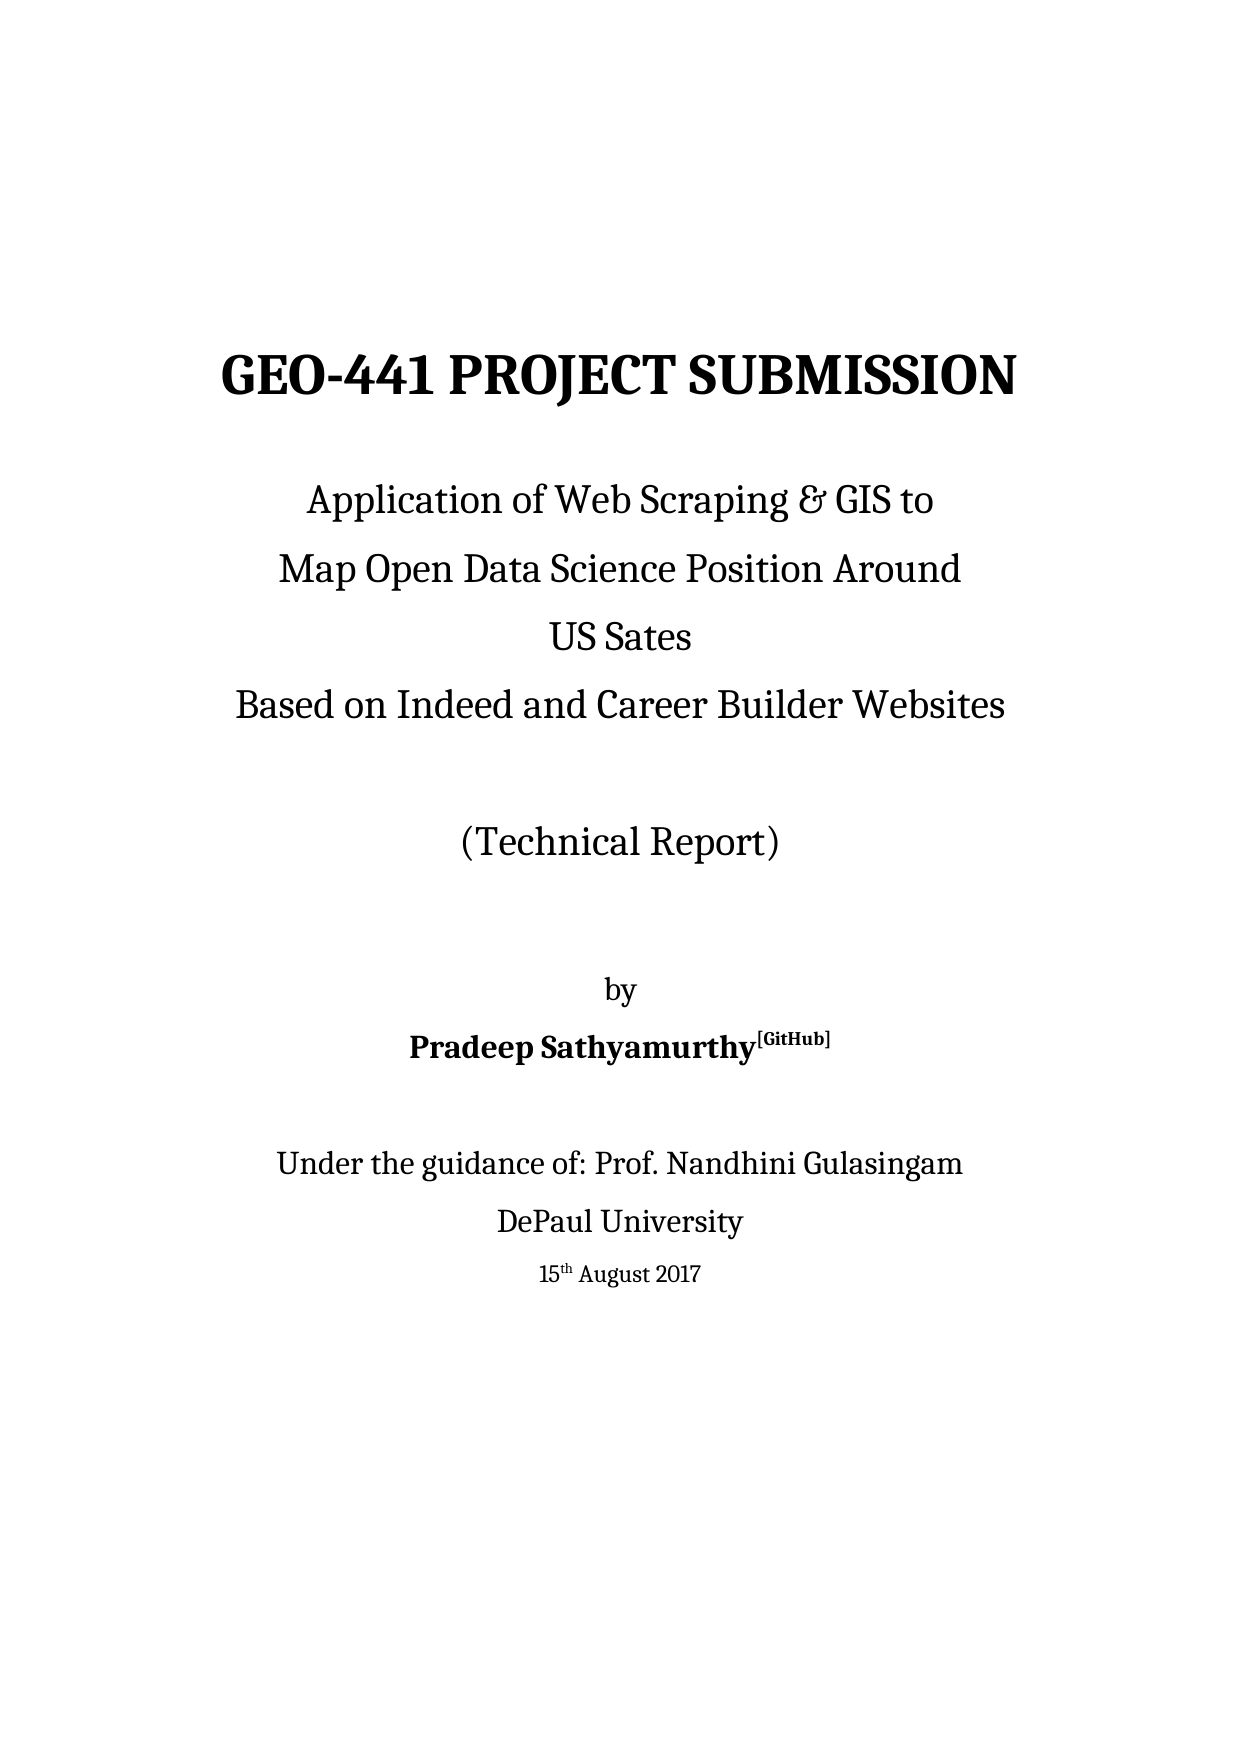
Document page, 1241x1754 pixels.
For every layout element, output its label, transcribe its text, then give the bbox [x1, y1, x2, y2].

text DePaul University [75, 1202, 1165, 1241]
text Map Open Data Science Position Around [75, 545, 1165, 593]
text 15th August 2017 [75, 1260, 1165, 1289]
text Under the guidance of: Prof. Nandhini Gulasingam [75, 1144, 1165, 1183]
text US Sates [75, 613, 1165, 661]
text (Technical Report) [75, 818, 1165, 866]
text Based on Indeed and Career Builder Websites [75, 681, 1165, 729]
text Pradeep Sathyamurthy[GitHub] [75, 1028, 1165, 1067]
text GEO-441 PROJECT SUBMISSION [75, 342, 1165, 409]
text Application of Web Scraping & GIS to [75, 476, 1165, 524]
text by [75, 970, 1165, 1008]
